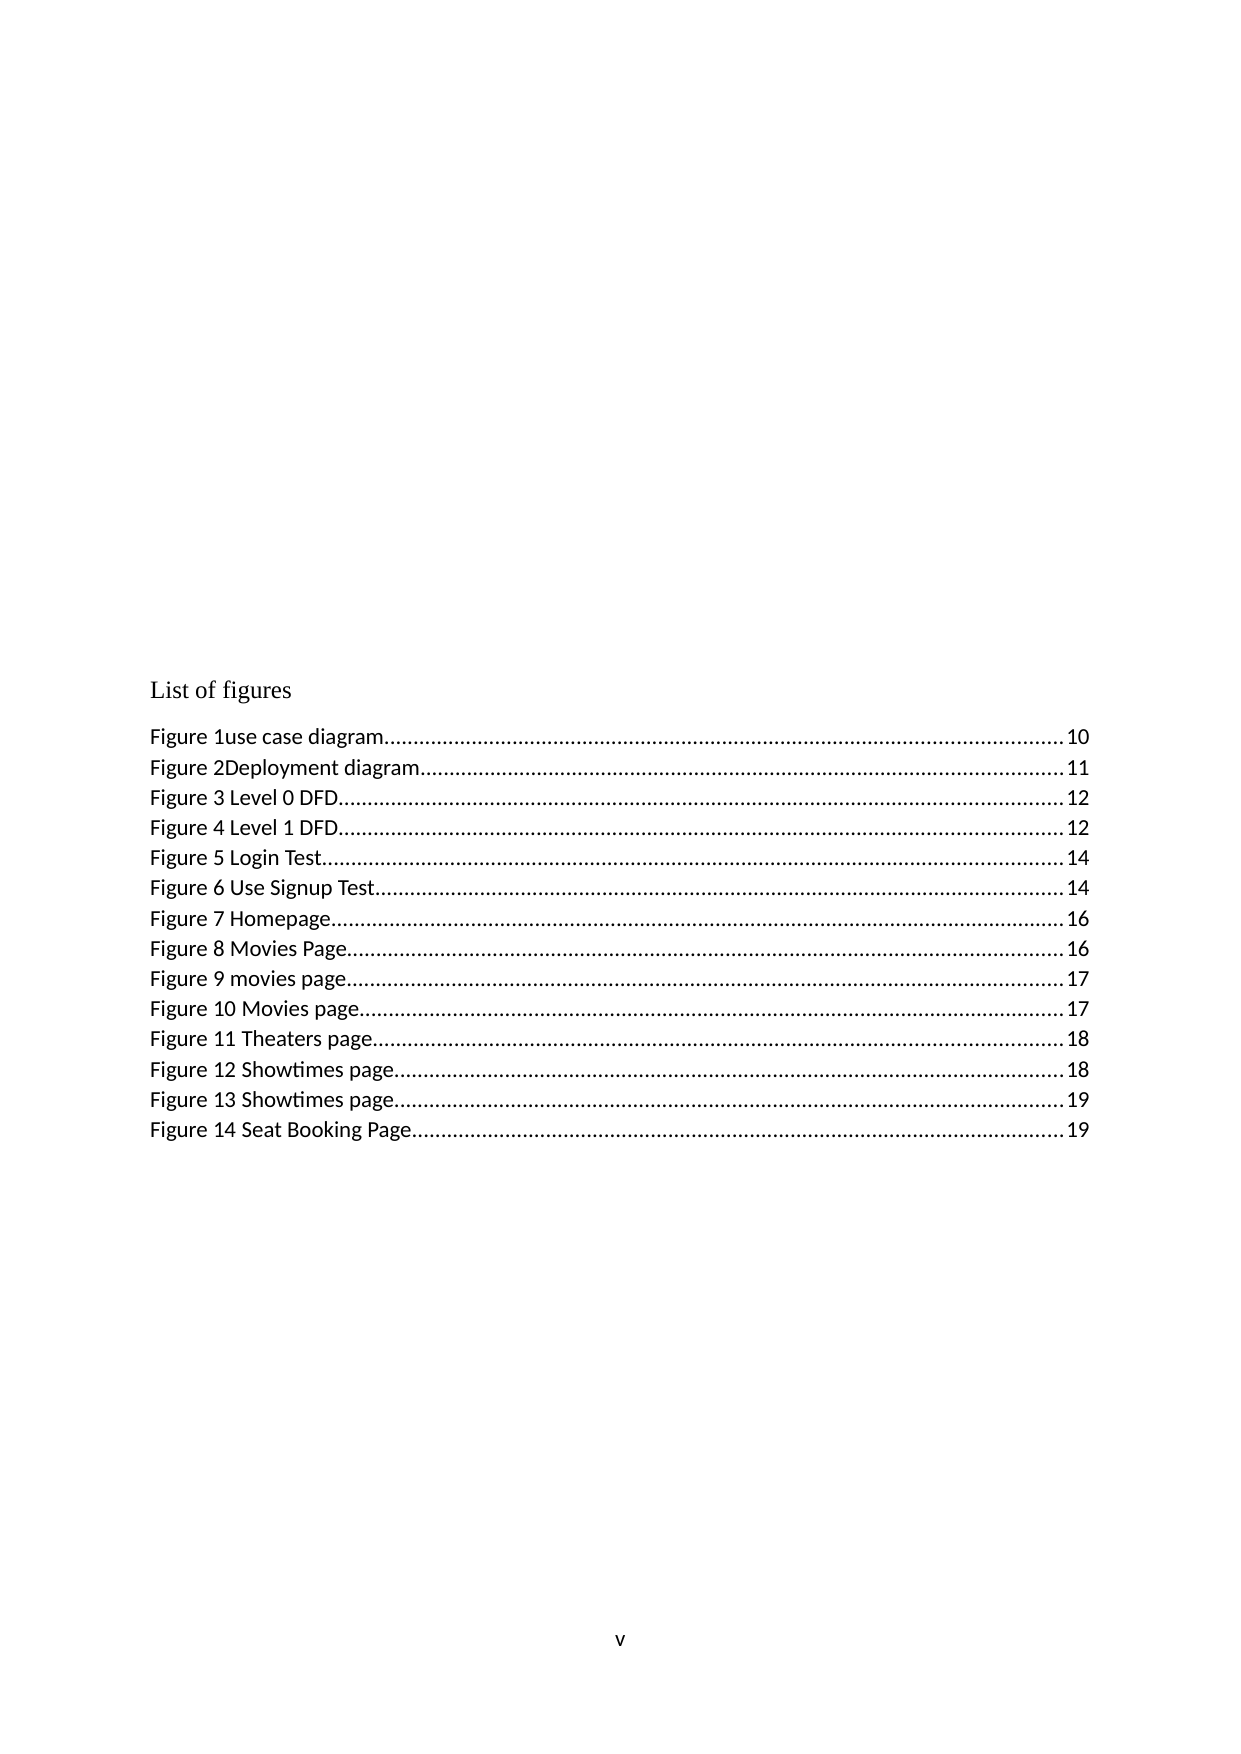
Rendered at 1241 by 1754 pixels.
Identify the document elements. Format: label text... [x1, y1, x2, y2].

text Figure 13 Showtimes page 19 [150, 1085, 1090, 1113]
text Figure 14 Seat Booking Page 19 [150, 1115, 1090, 1143]
text Figure 11 Theaters page 18 [150, 1024, 1090, 1053]
text Figure 5 Login Test 14 [150, 843, 1090, 871]
text List of figures [150, 675, 1090, 703]
text Figure 1use case diagram 10 [150, 722, 1090, 751]
text Figure 2Deployment diagram 11 [150, 753, 1090, 781]
text Figure 3 Level 0 DFD 12 [150, 783, 1090, 811]
text Figure 6 Use Signup Test 14 [150, 873, 1090, 902]
text Figure 9 movies page 17 [150, 964, 1090, 992]
text Figure 8 Movies Page 16 [150, 934, 1090, 962]
text Figure 4 Level 1 DFD 12 [150, 813, 1090, 841]
text Figure 7 Homepage 16 [150, 904, 1090, 932]
text Figure 10 Movies page 17 [150, 994, 1090, 1022]
text Figure 12 Showtimes page 18 [150, 1055, 1090, 1083]
